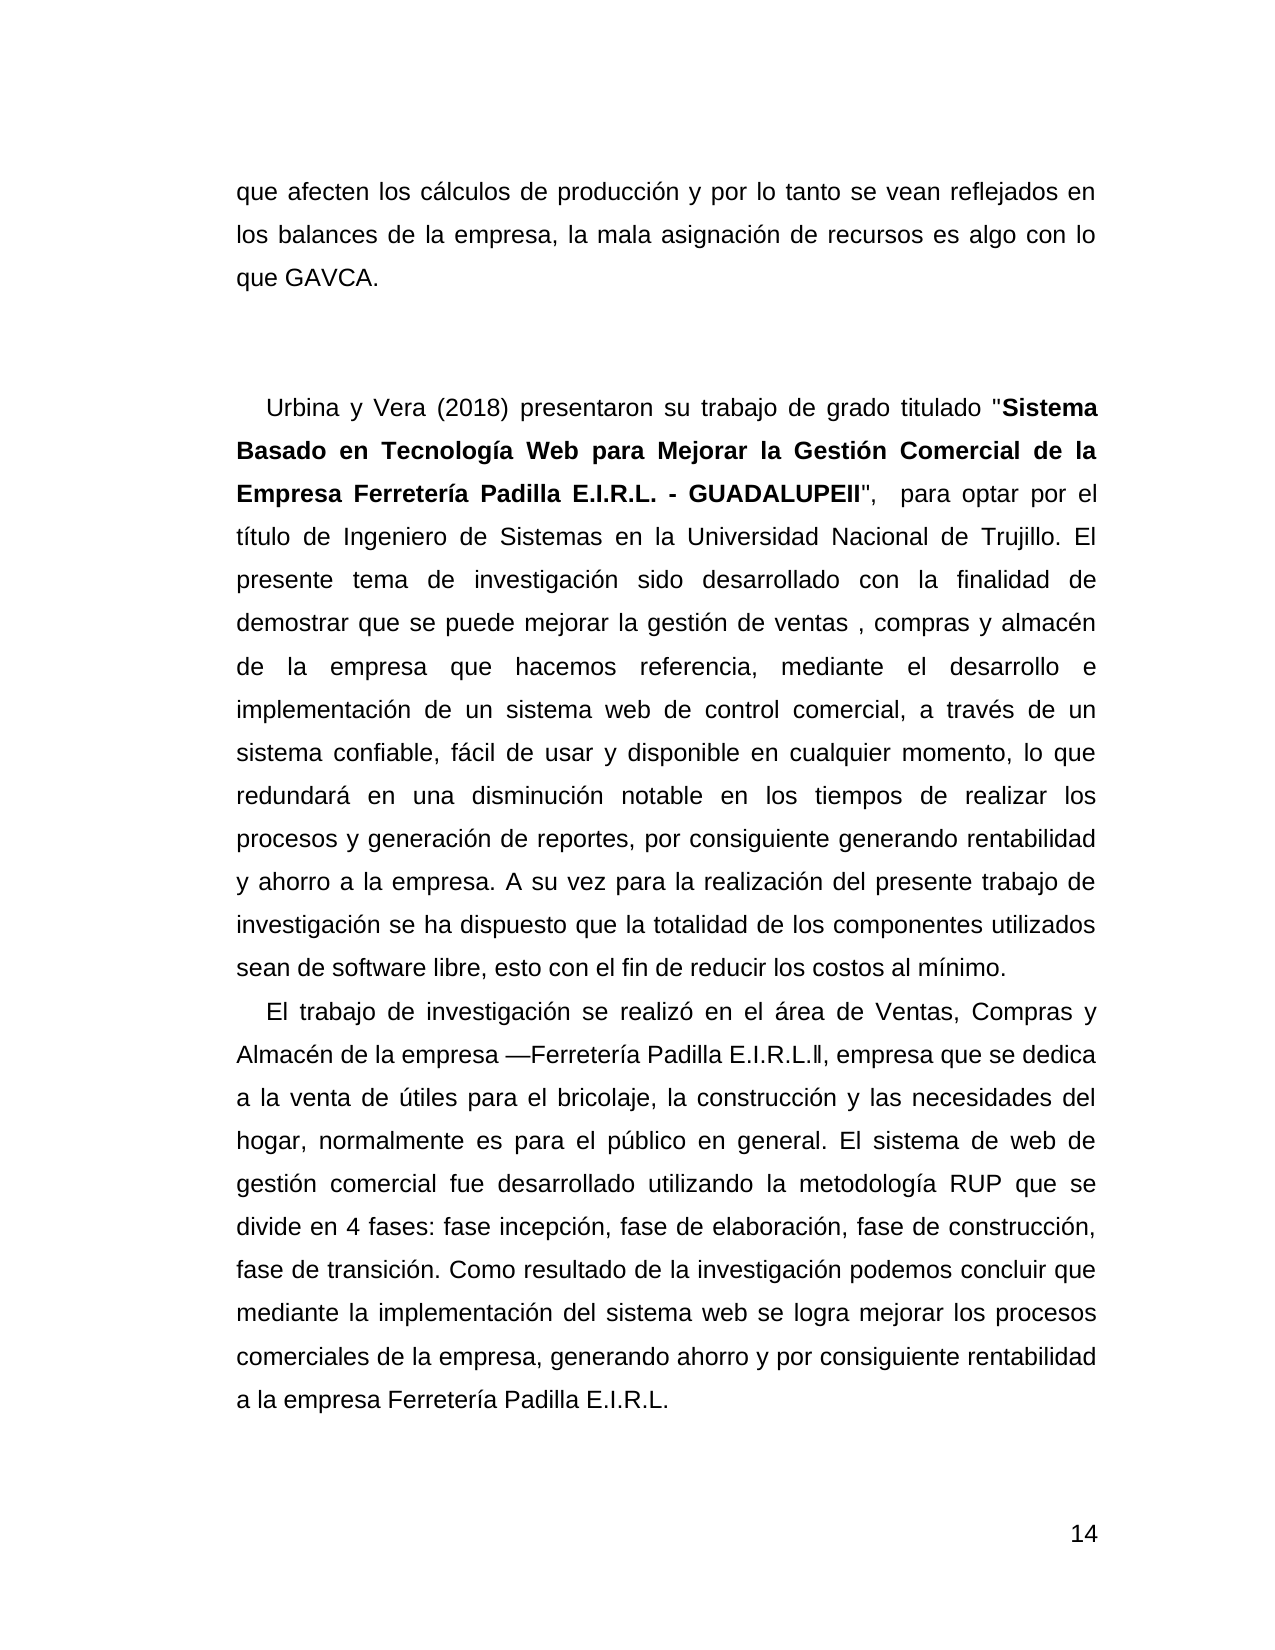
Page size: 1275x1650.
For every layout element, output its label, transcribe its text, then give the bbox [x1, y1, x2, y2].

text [236, 177, 1098, 292]
text Urbina y Vera (2018) presentaron su trabajo de grado titulado "Sistema Basado en Tecnología Web para Mejorar la Gestión Comercial de la Empresa Ferretería Padilla E.I.R.L. - GUADALUPEII", para optar por el título de Ingeniero de Sistemas en la Universidad Nacional de Trujillo. El presente tema de investigación sido desarrollado con la finalidad de demostrar que se puede mejorar la gestión de ventas , compras y almacén de la empresa que hacemos referencia, mediante el desarrollo e implementación de un sistema web de control comercial, a través de un sistema confiable, fácil de usar y disponible en cualquier momento, lo que redundará en una disminución notable en los tiempos de realizar los procesos y generación de reportes, por consiguiente generando rentabilidad y ahorro a la empresa. A su vez para la realización del presente trabajo de investigación se ha dispuesto que la totalidad de los componentes utilizados sean de software libre, esto con el fin de reducir los costos al mínimo. [236, 393, 1098, 982]
text El trabajo de investigación se realizó en el área de Ventas, Compras y Almacén de la empresa ―Ferretería Padilla E.I.R.L.‖, empresa que se dedica a la venta de útiles para el bricolaje, la construcción y las necesidades del hogar, normalmente es para el público en general. El sistema de web de gestión comercial fue desarrollado utilizando la metodología RUP que se divide en 4 fases: fase incepción, fase de elaboración, fase de construcción, fase de transición. Como resultado de la investigación podemos concluir que mediante la implementación del sistema web se logra mejorar los procesos comerciales de la empresa, generando ahorro y por consiguiente rentabilidad a la empresa Ferretería Padilla E.I.R.L. [236, 997, 1098, 1413]
